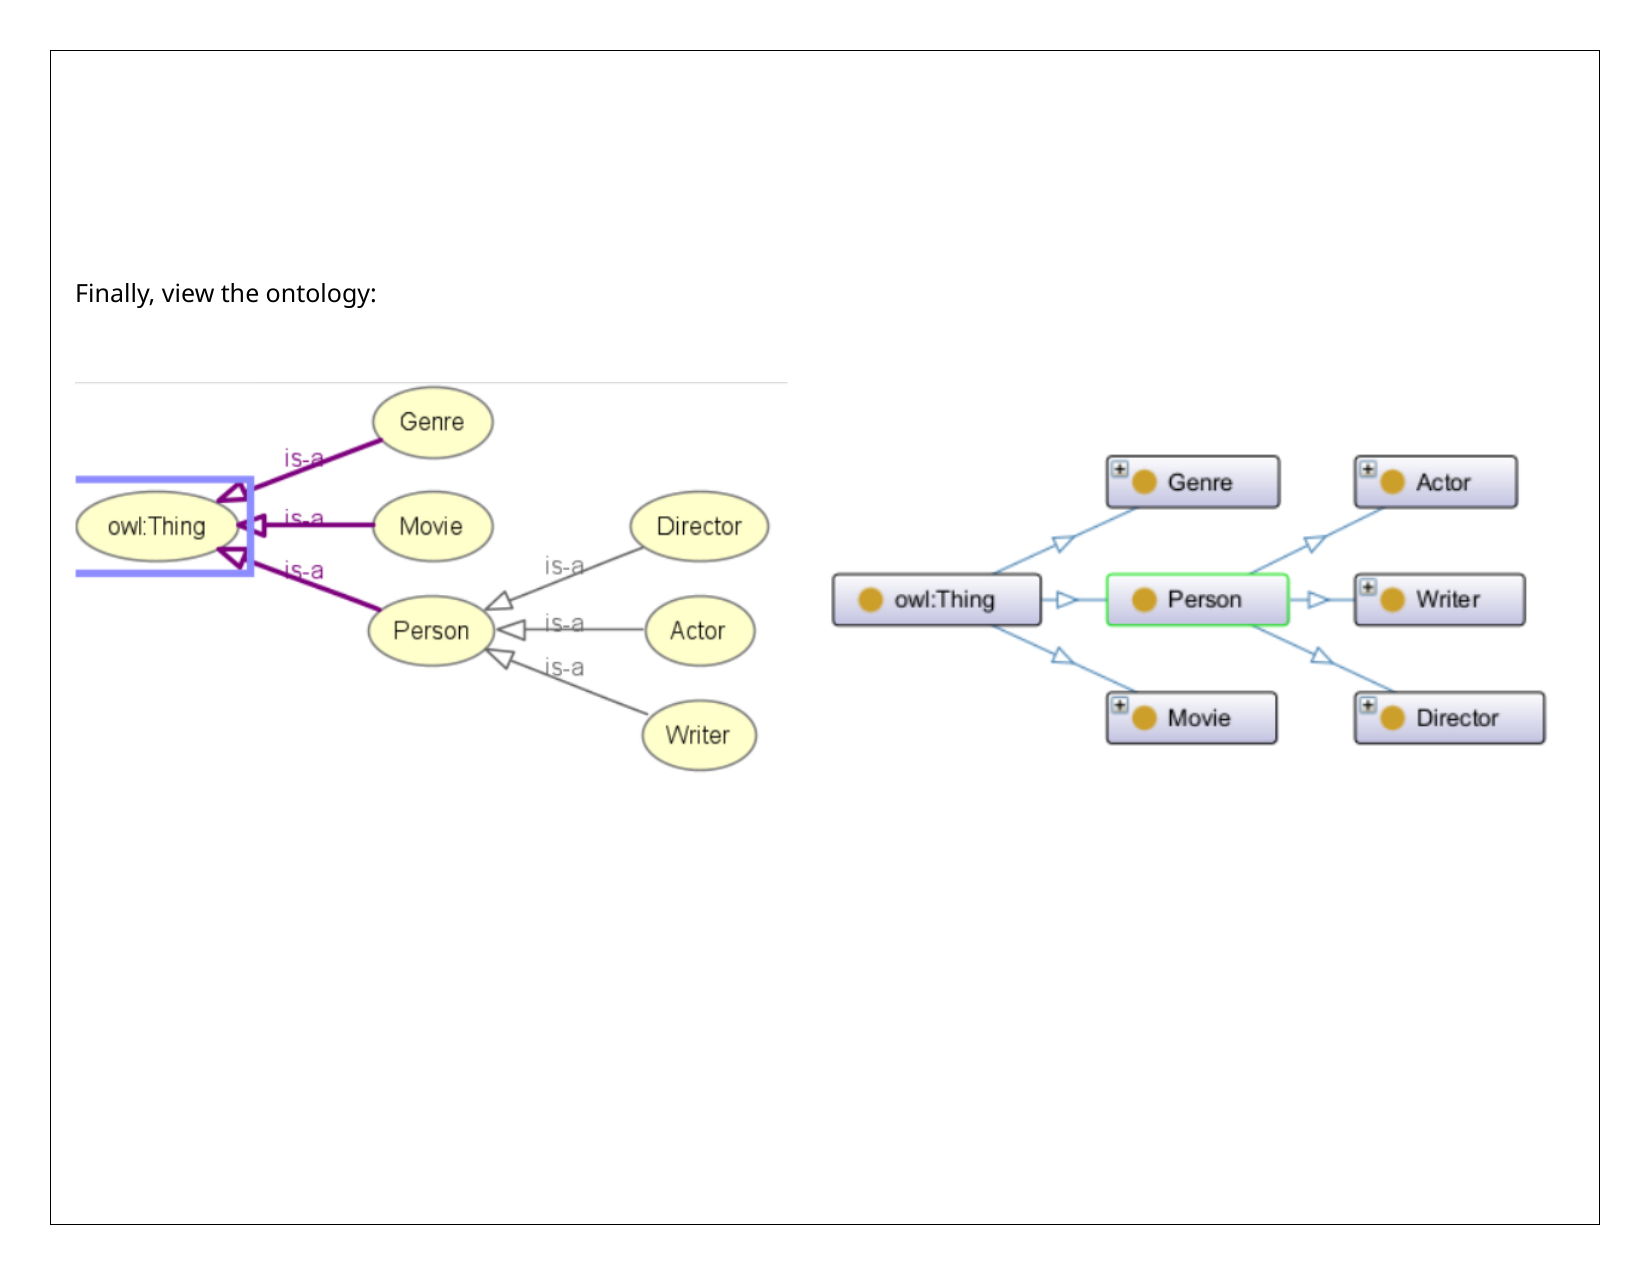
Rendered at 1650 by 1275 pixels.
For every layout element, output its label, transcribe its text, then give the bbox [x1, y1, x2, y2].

text Finally, view the ontology: [75, 276, 1575, 309]
